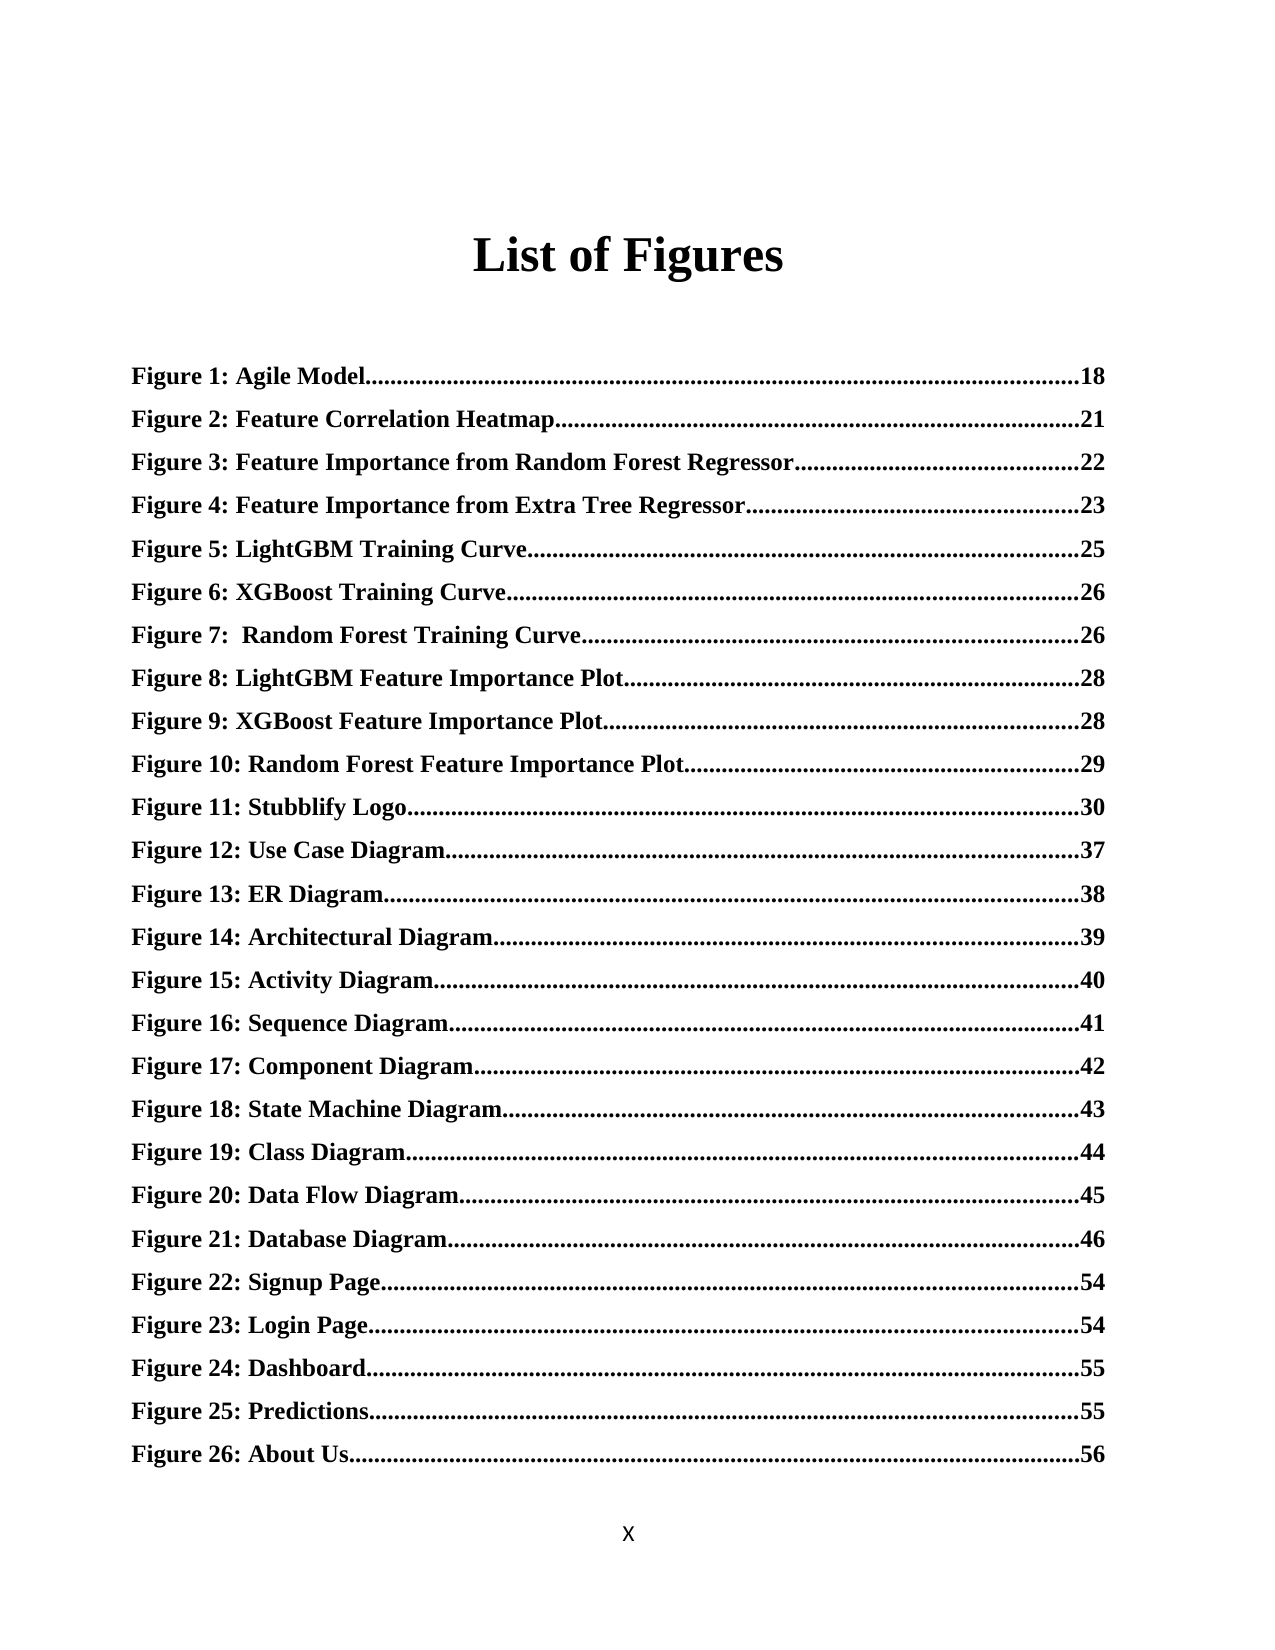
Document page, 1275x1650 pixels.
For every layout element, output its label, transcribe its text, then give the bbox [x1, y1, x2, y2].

text Figure 23: Login Page 54 [131, 1310, 1125, 1339]
text Figure 20: Data Flow Diagram 45 [131, 1181, 1125, 1209]
text Figure 4: Feature Importance from Extra Tree Regressor 23 [131, 491, 1125, 519]
text Figure 26: About Us 56 [131, 1439, 1125, 1468]
text Figure 13: ER Diagram 38 [131, 879, 1125, 907]
text Figure 21: Database Diagram 46 [131, 1224, 1125, 1252]
text Figure 11: Stubblify Logo 30 [131, 792, 1125, 821]
text Figure 5: LightGBM Training Curve 25 [131, 534, 1125, 562]
text Figure 15: Activity Diagram 40 [131, 965, 1125, 994]
text Figure 8: LightGBM Feature Importance Plot 28 [131, 663, 1125, 692]
text Figure 3: Feature Importance from Random Forest Regressor 22 [131, 447, 1125, 476]
text Figure 19: Class Diagram 44 [131, 1137, 1125, 1166]
text Figure 6: XGBoost Training Curve 26 [131, 577, 1125, 606]
subtitle List of Figures [131, 225, 1125, 282]
text Figure 7: Random Forest Training Curve 26 [131, 620, 1125, 649]
text Figure 18: State Machine Diagram 43 [131, 1094, 1125, 1123]
text Figure 22: Signup Page 54 [131, 1267, 1125, 1296]
text Figure 12: Use Case Diagram 37 [131, 836, 1125, 864]
text Figure 17: Component Diagram 42 [131, 1051, 1125, 1080]
text Figure 14: Architectural Diagram 39 [131, 922, 1125, 951]
text Figure 9: XGBoost Feature Importance Plot 28 [131, 706, 1125, 735]
text Figure 2: Feature Correlation Heatmap 21 [131, 404, 1125, 433]
text Figure 25: Predictions 55 [131, 1396, 1125, 1425]
text Figure 1: Agile Model 18 [131, 361, 1125, 390]
text Figure 24: Dashboard 55 [131, 1353, 1125, 1382]
text Figure 16: Sequence Diagram 41 [131, 1008, 1125, 1037]
text Figure 10: Random Forest Feature Importance Plot 29 [131, 749, 1125, 778]
